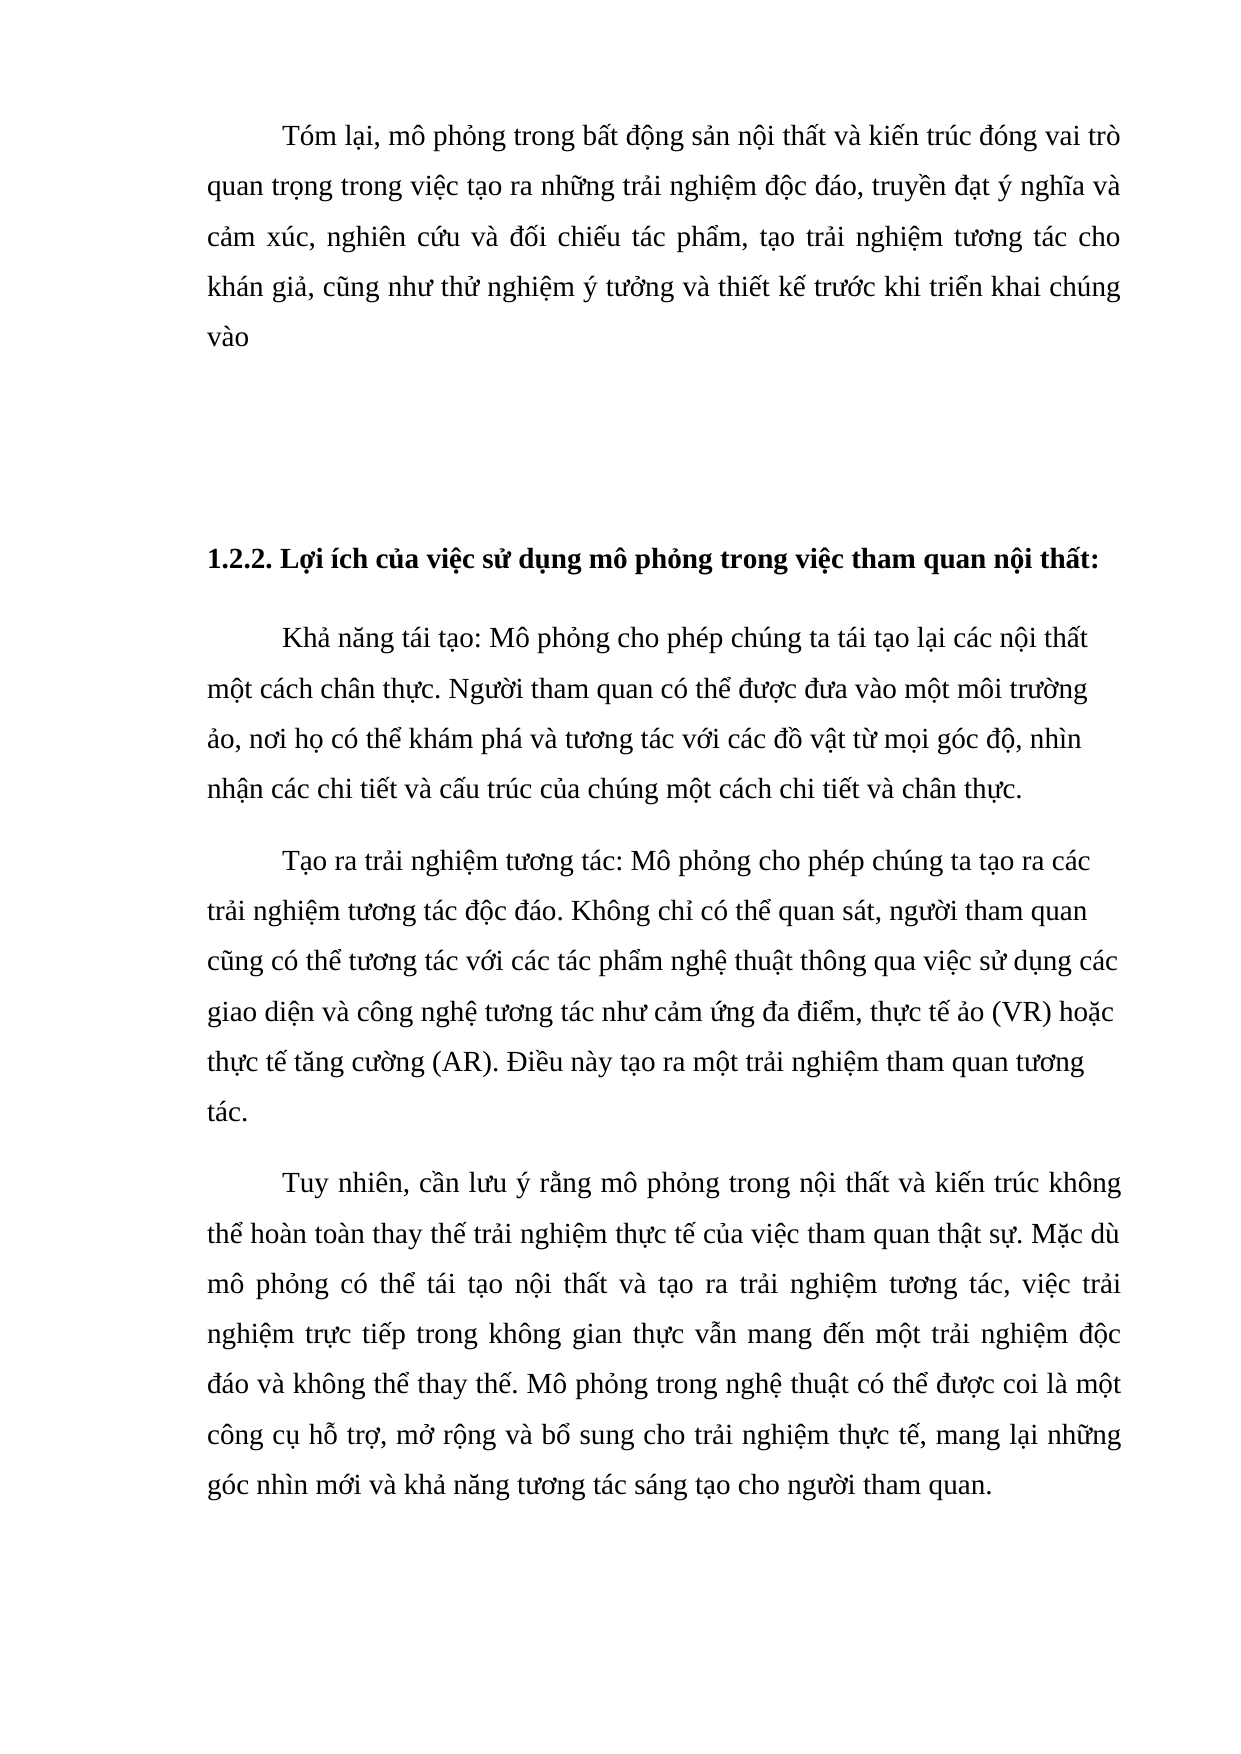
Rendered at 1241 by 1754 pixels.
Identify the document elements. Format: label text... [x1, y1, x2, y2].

text Tuy nhiên, cần lưu ý rằng mô phỏng trong nội thất và kiến trúc không thể hoàn toàn thay thế trải nghiệm thực tế của việc tham quan thật sự. Mặc dù mô phỏng có thể tái tạo nội thất và tạo ra trải nghiệm tương tác, việc trải nghiệm trực tiếp trong không gian thực vẫn mang đến một trải nghiệm độc đáo và không thể thay thế. Mô phỏng trong nghệ thuật có thể được coi là một công cụ hỗ trợ, mở rộng và bổ sung cho trải nghiệm thực tế, mang lại những góc nhìn mới và khả năng tương tác sáng tạo cho người tham quan. [207, 1165, 1122, 1501]
text Khả năng tái tạo: Mô phỏng cho phép chúng ta tái tạo lại các nội thất một cách chân thực. Người tham quan có thể được đưa vào một môi trường ảo, nơi họ có thể khám phá và tương tác với các đồ vật từ mọi góc độ, nhìn nhận các chi tiết và cấu trúc của chúng một cách chi tiết và chân thực. [207, 621, 1122, 805]
text Tạo ra trải nghiệm tương tác: Mô phỏng cho phép chúng ta tạo ra các trải nghiệm tương tác độc đáo. Không chỉ có thể quan sát, người tham quan cũng có thể tương tác với các tác phẩm nghệ thuật thông qua việc sử dụng các giao diện và công nghệ tương tác như cảm ứng đa điểm, thực tế ảo (VR) hoặc thực tế tăng cường (AR). Điều này tạo ra một trải nghiệm tham quan tương tác. [207, 843, 1122, 1128]
text Tóm lại, mô phỏng trong bất động sản nội thất và kiến trúc đóng vai trò quan trọng trong việc tạo ra những trải nghiệm độc đáo, truyền đạt ý nghĩa và cảm xúc, nghiên cứu và đối chiếu tác phẩm, tạo trải nghiệm tương tác cho khán giả, cũng như thử nghiệm ý tưởng và thiết kế trước khi triển khai chúng vào [207, 118, 1122, 353]
subtitle 1.2.2. Lợi ích của việc sử dụng mô phỏng trong việc tham quan nội thất: [207, 541, 1122, 575]
